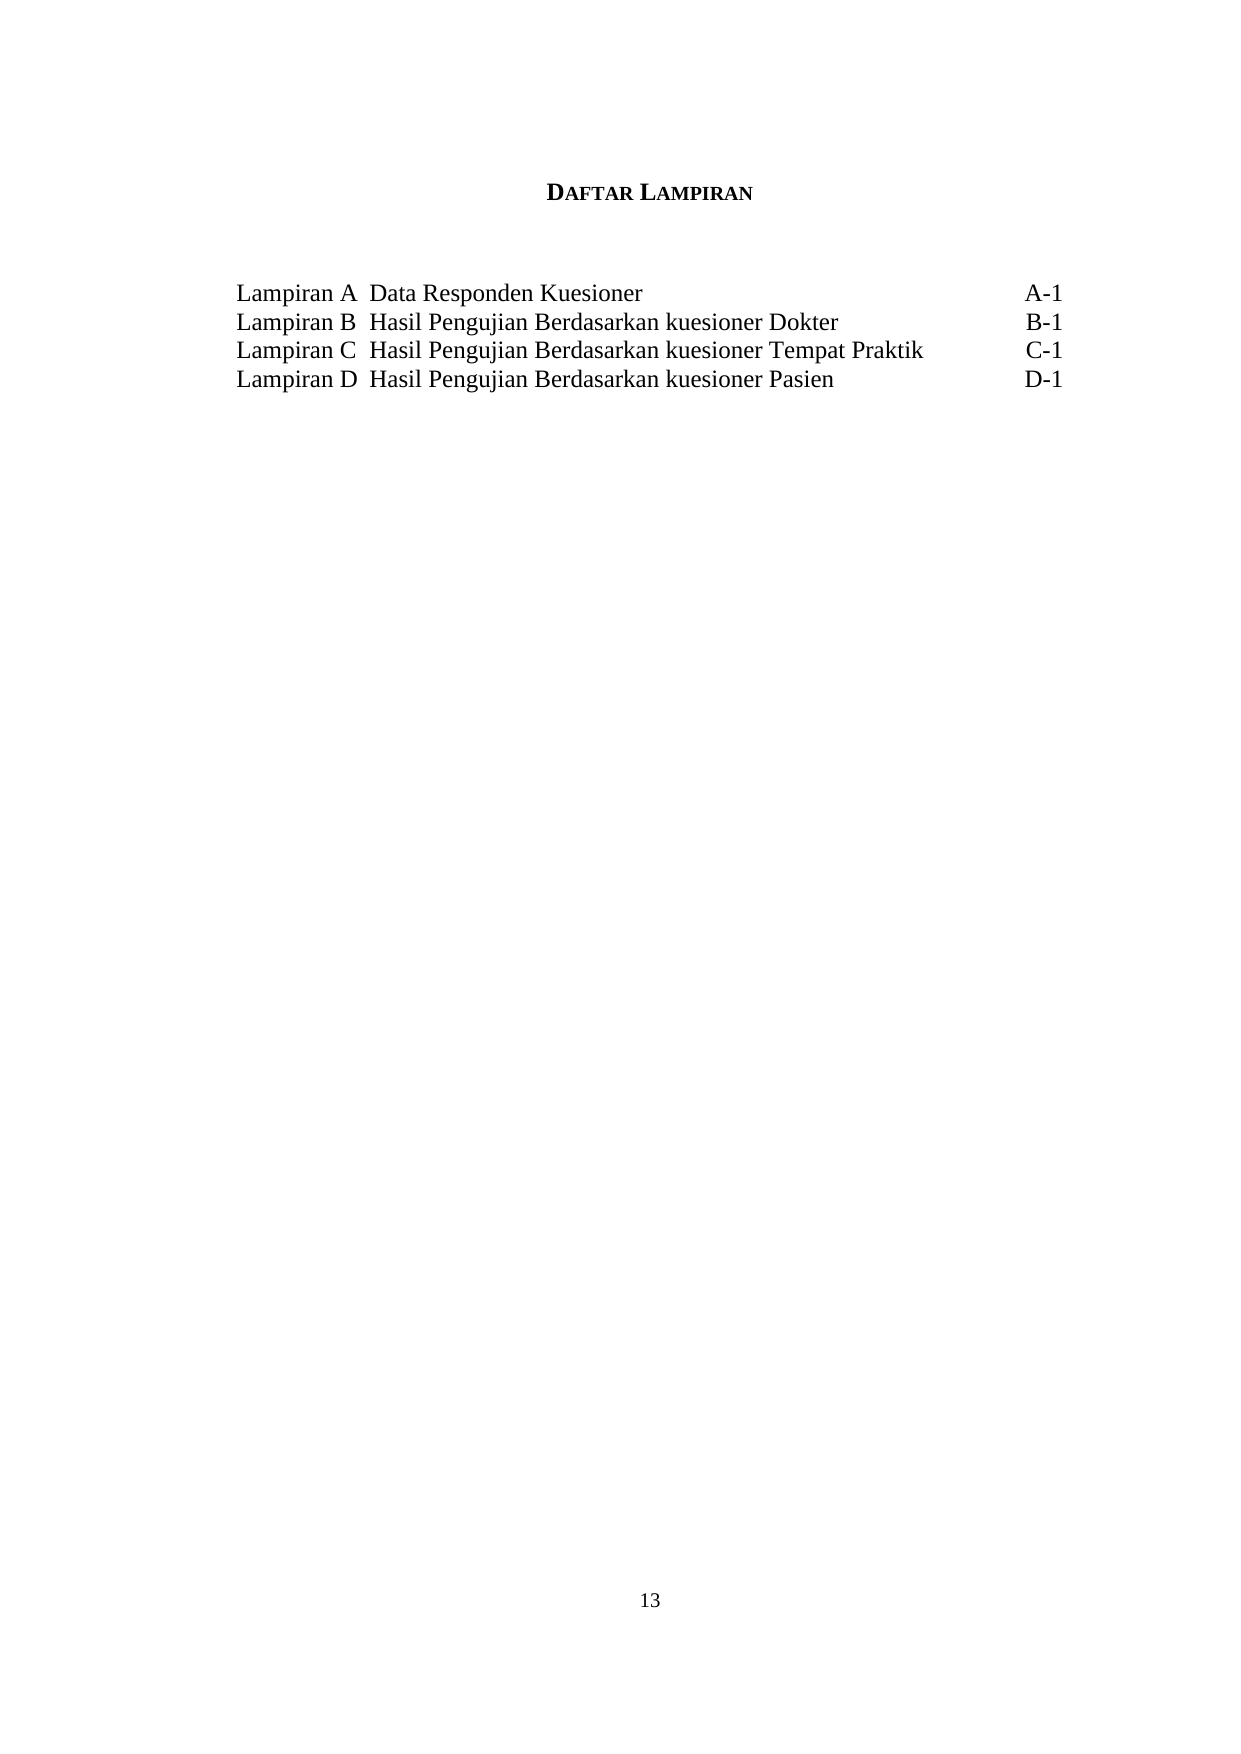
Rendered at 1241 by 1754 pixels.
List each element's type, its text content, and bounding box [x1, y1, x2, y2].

text Daftar Lampiran [236, 177, 1063, 206]
